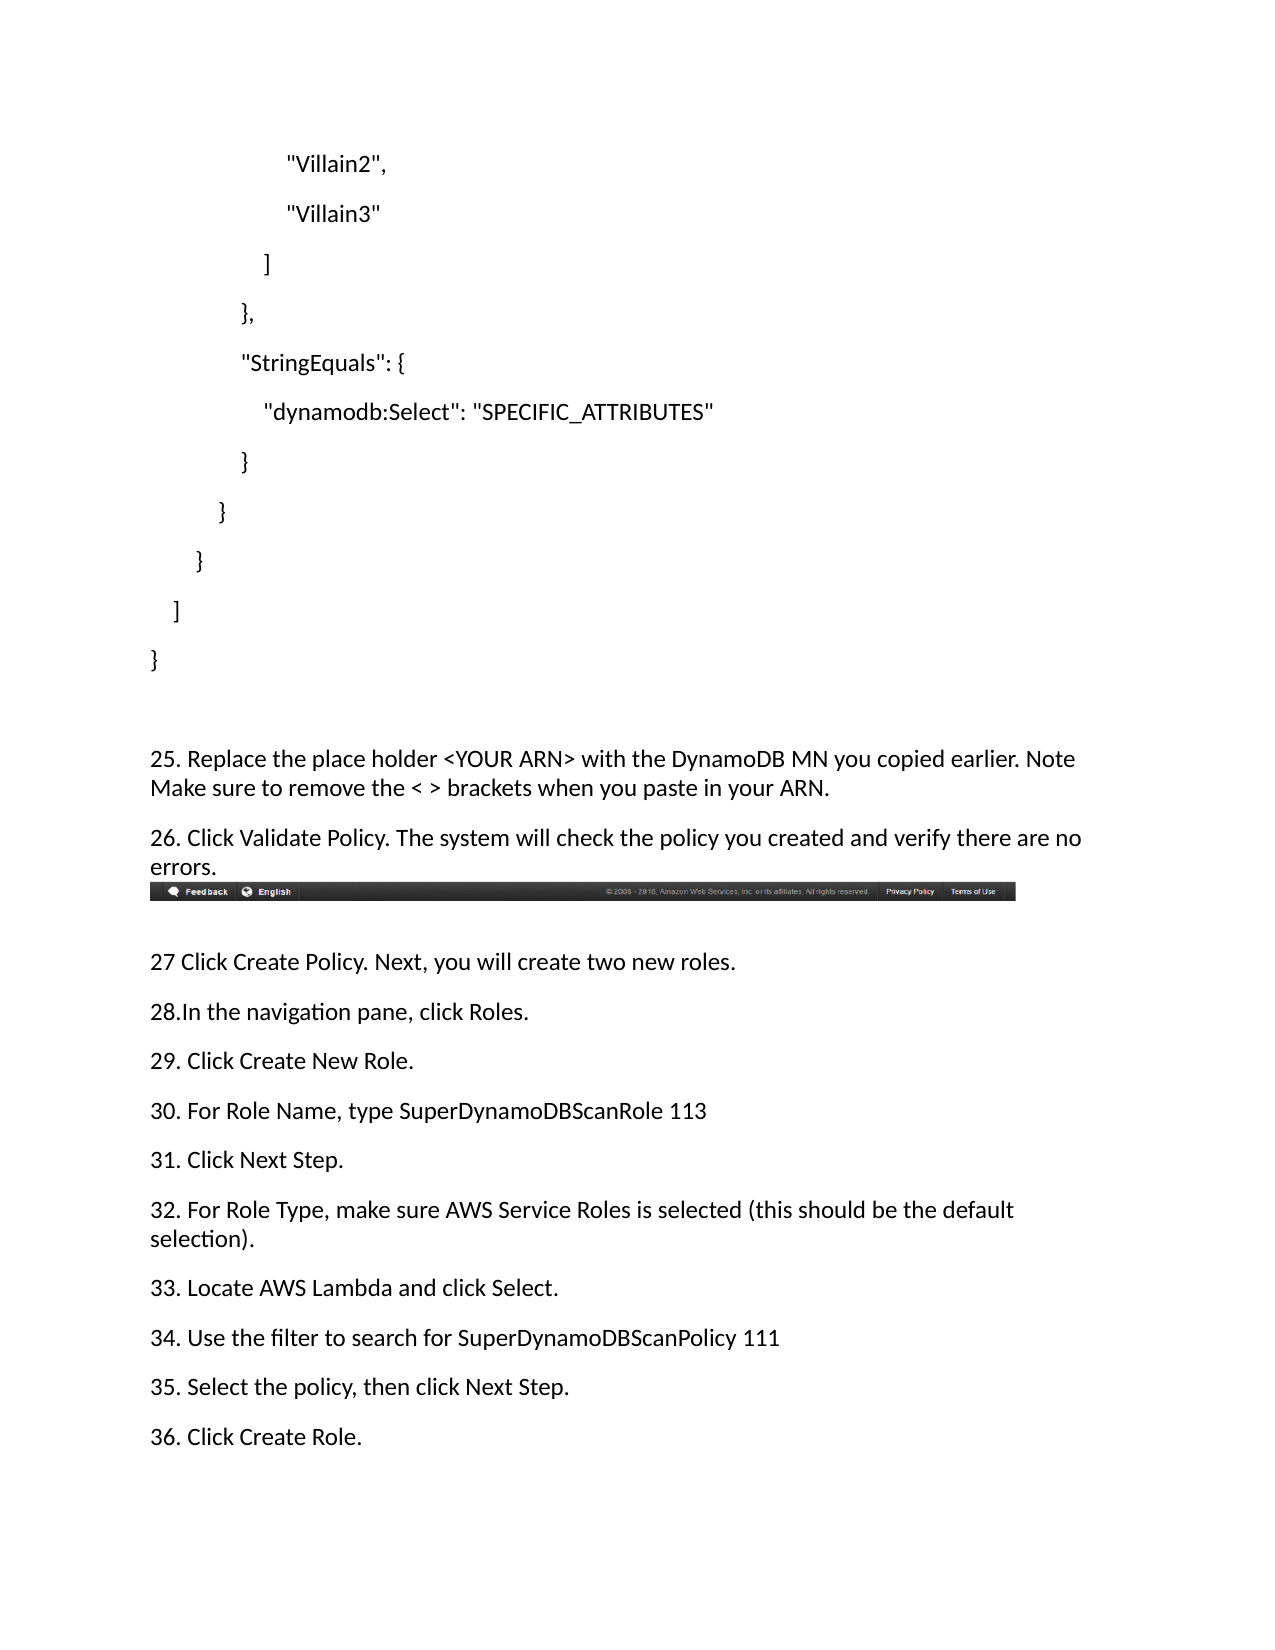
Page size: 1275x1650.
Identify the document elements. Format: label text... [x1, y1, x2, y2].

text "dynamodb:Select": "SPECIFIC_ATTRIBUTES" [150, 398, 1125, 427]
text 26. Click Validate Policy. The system will check the policy you created and verify there are no errors. [150, 823, 1125, 881]
text "Villain3" [150, 199, 1125, 228]
text 32. For Role Type, make sure AWS Service Roles is selected (this should be the default selection). [150, 1195, 1125, 1253]
text } [150, 547, 1125, 575]
text 36. Click Create Role. [150, 1422, 1125, 1451]
text } [150, 497, 1125, 526]
text 28.In the navigation pane, click Roles. [150, 997, 1125, 1026]
text 34. Use the filter to search for SuperDynamoDBScanPolicy 111 [150, 1323, 1125, 1352]
text ] [150, 249, 1125, 278]
text 25. Replace the place holder <YOUR ARN> with the DynamoDB MN you copied earlier. Note Make sure to remove the < > brackets when you paste in your ARN. [150, 745, 1125, 802]
text 30. For Role Name, type SuperDynamoDBScanRole 113 [150, 1096, 1125, 1125]
text 31. Click Next Step. [150, 1146, 1125, 1174]
text "Villain2", [150, 150, 1125, 179]
text 29. Click Create New Role. [150, 1047, 1125, 1075]
text ] [150, 596, 1125, 625]
text }, [150, 299, 1125, 327]
text 35. Select the policy, then click Next Step. [150, 1373, 1125, 1402]
text "StringEquals": { [150, 348, 1125, 377]
text 27 Click Create Policy. Next, you will create two new roles. [150, 947, 1125, 976]
text } [150, 447, 1125, 476]
text 33. Locate AWS Lambda and click Select. [150, 1274, 1125, 1302]
text } [150, 646, 1125, 674]
